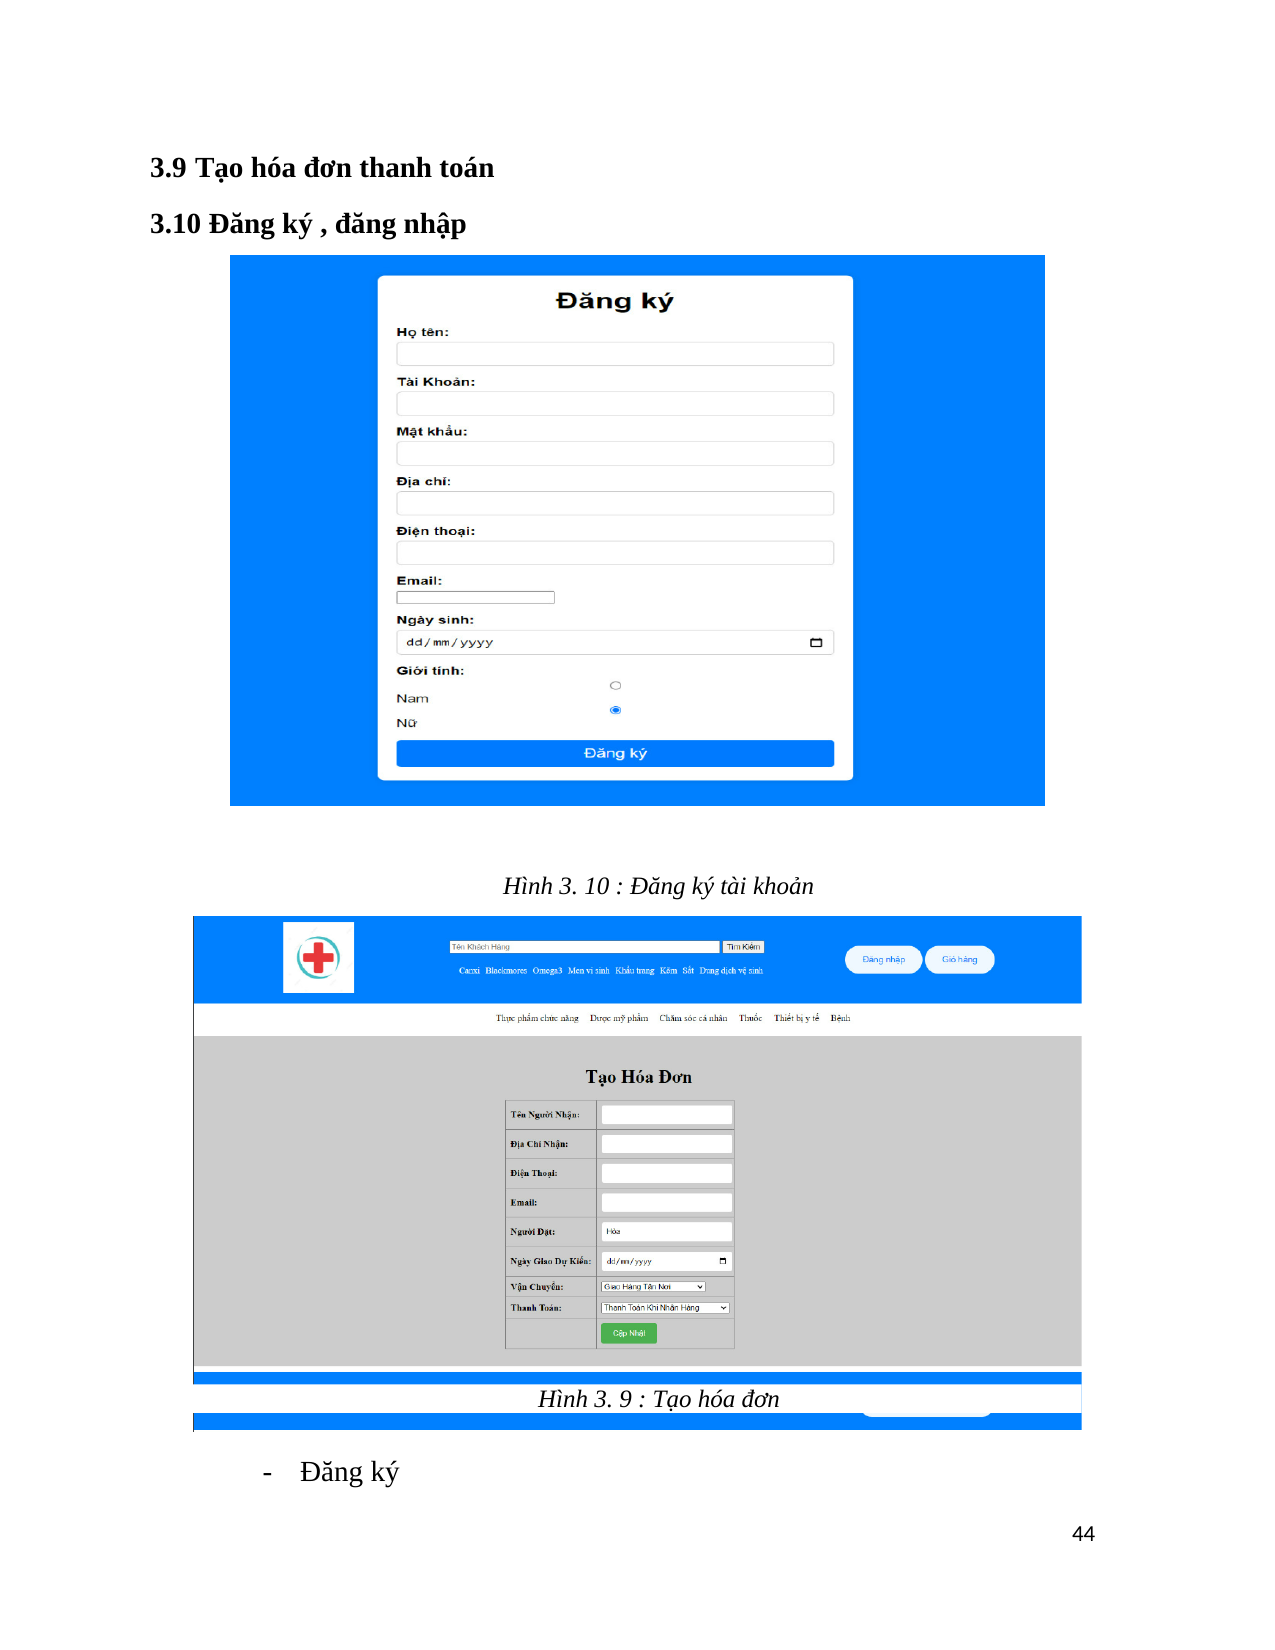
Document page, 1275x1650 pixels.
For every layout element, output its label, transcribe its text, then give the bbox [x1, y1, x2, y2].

picture [230, 255, 1045, 806]
text 3.10 Đăng ký , đăng nhập [150, 206, 1095, 239]
picture [193, 916, 1082, 1384]
list Tạo hóa đơn thanh toán [150, 150, 1095, 183]
picture [193, 1413, 1082, 1432]
